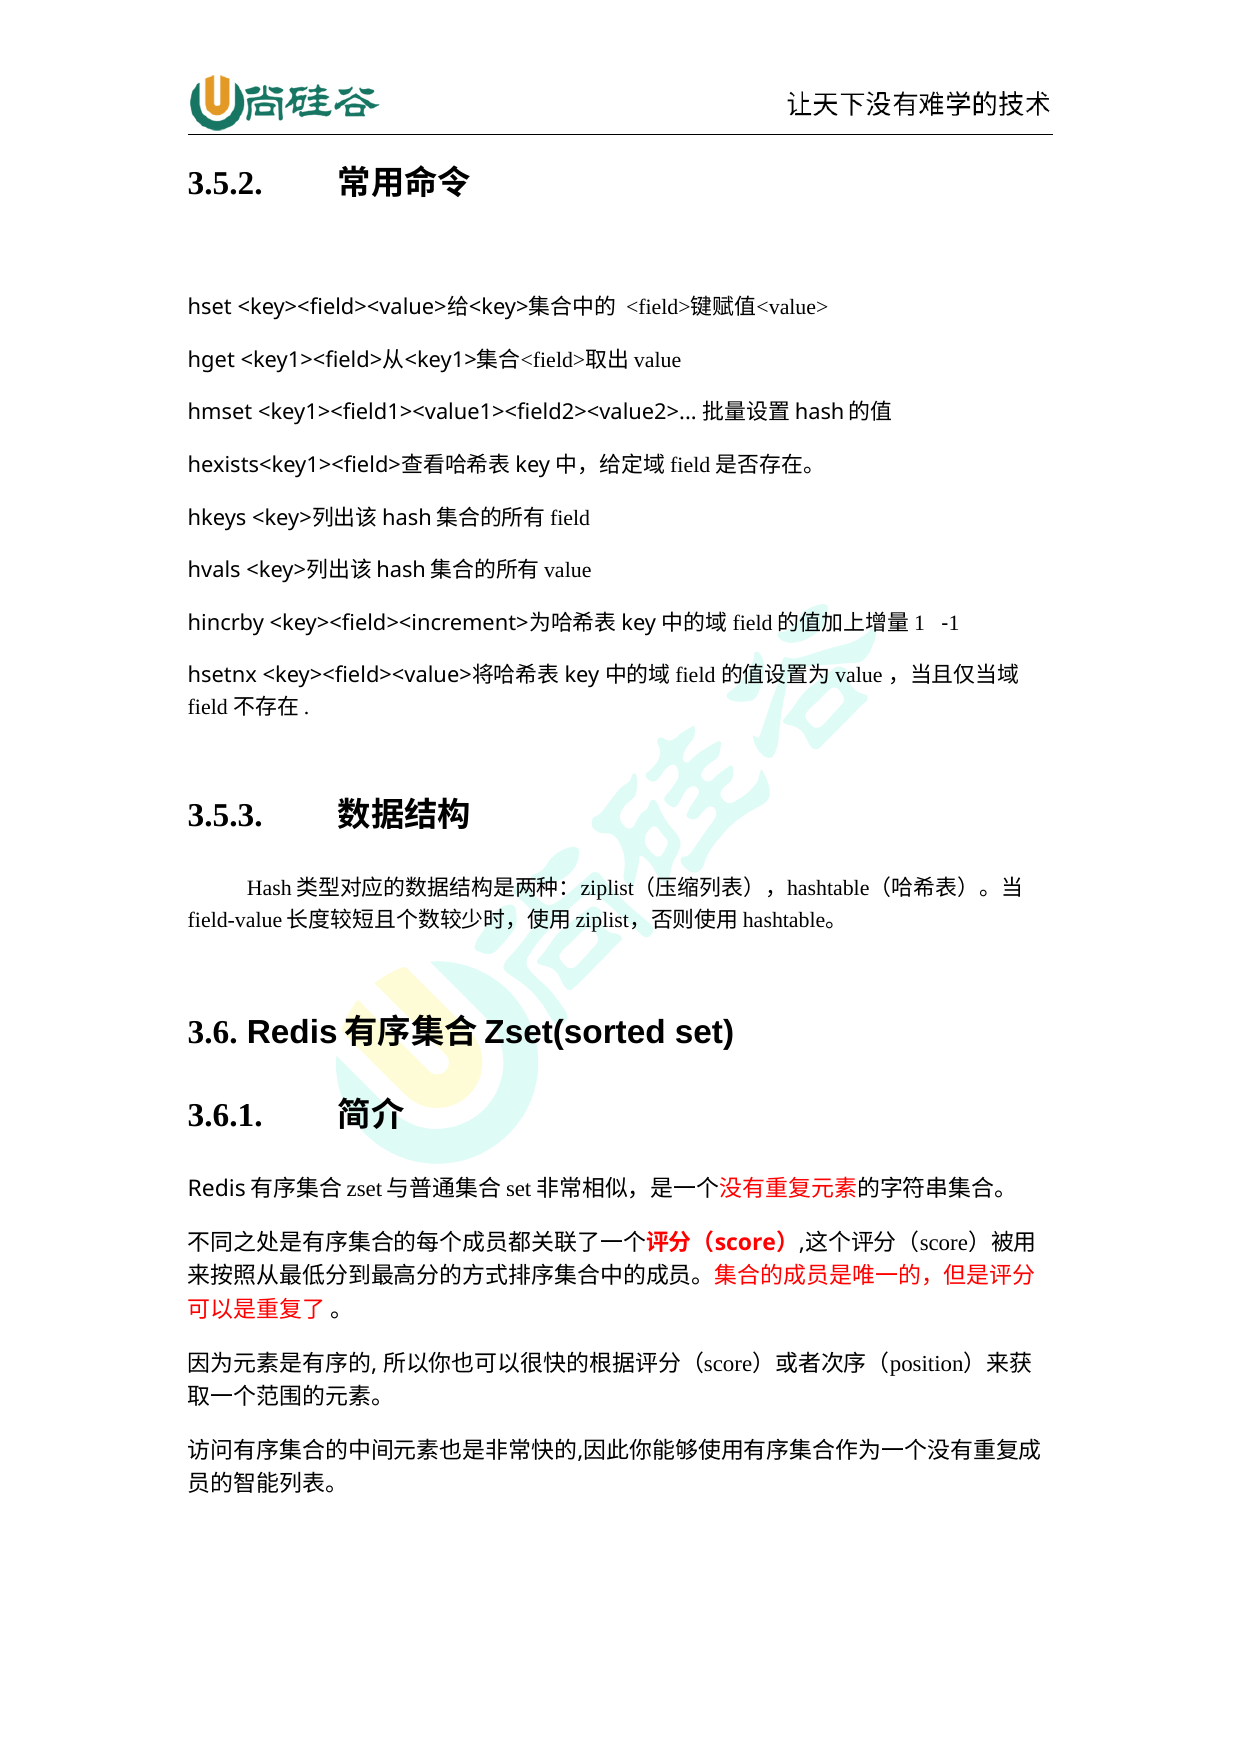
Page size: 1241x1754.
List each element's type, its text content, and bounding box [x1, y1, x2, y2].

text Redis有序集合zset与普通集合set非常相似，是一个没有重复元素的字符串集合。 [187, 1170, 1053, 1203]
text hmset <key1><field1><value1><field2><value2>... 批量设置hash的值 [187, 394, 1053, 426]
text hvals <key>列出该hash集合的所有value [187, 552, 1053, 584]
text hkeys <key>列出该hash集合的所有field [187, 499, 1053, 531]
list Redis有序集合Zset(sorted set) [187, 1005, 1053, 1053]
picture [187, 73, 1053, 132]
text 访问有序集合的中间元素也是非常快的,因此你能够使用有序集合作为一个没有重复成员的智能列表。 [187, 1432, 1053, 1498]
text hincrby <key><field><increment>为哈希表 key 中的域 field 的值加上增量 1 -1 [187, 605, 1053, 637]
text hset <key><field><value>给<key>集合中的 <field>键赋值<value> [187, 289, 1053, 321]
text Hash类型对应的数据结构是两种：ziplist（压缩列表），hashtable（哈希表）。当field-value长度较短且个数较少时，使用ziplist，否则使用hashtable。 [187, 870, 1053, 933]
text hsetnx <key><field><value>将哈希表 key 中的域 field 的值设置为 value ，当且仅当域 field 不存在 . [187, 657, 1053, 721]
list 常用命令 [187, 156, 1053, 204]
list 数据结构 [187, 788, 1053, 836]
text 因为元素是有序的, 所以你也可以很快的根据评分（score）或者次序（position）来获取一个范围的元素。 [187, 1344, 1053, 1411]
text 不同之处是有序集合的每个成员都关联了一个评分（score）,这个评分（score）被用来按照从最低分到最高分的方式排序集合中的成员。集合的成员是唯一的，但是评分可以是重复了 。 [187, 1224, 1053, 1324]
text hget <key1><field>从<key1>集合<field>取出 value [187, 342, 1053, 373]
list 简介 [187, 1087, 1053, 1136]
text hexists<key1><field>查看哈希表 key 中，给定域 field 是否存在。 [187, 447, 1053, 479]
